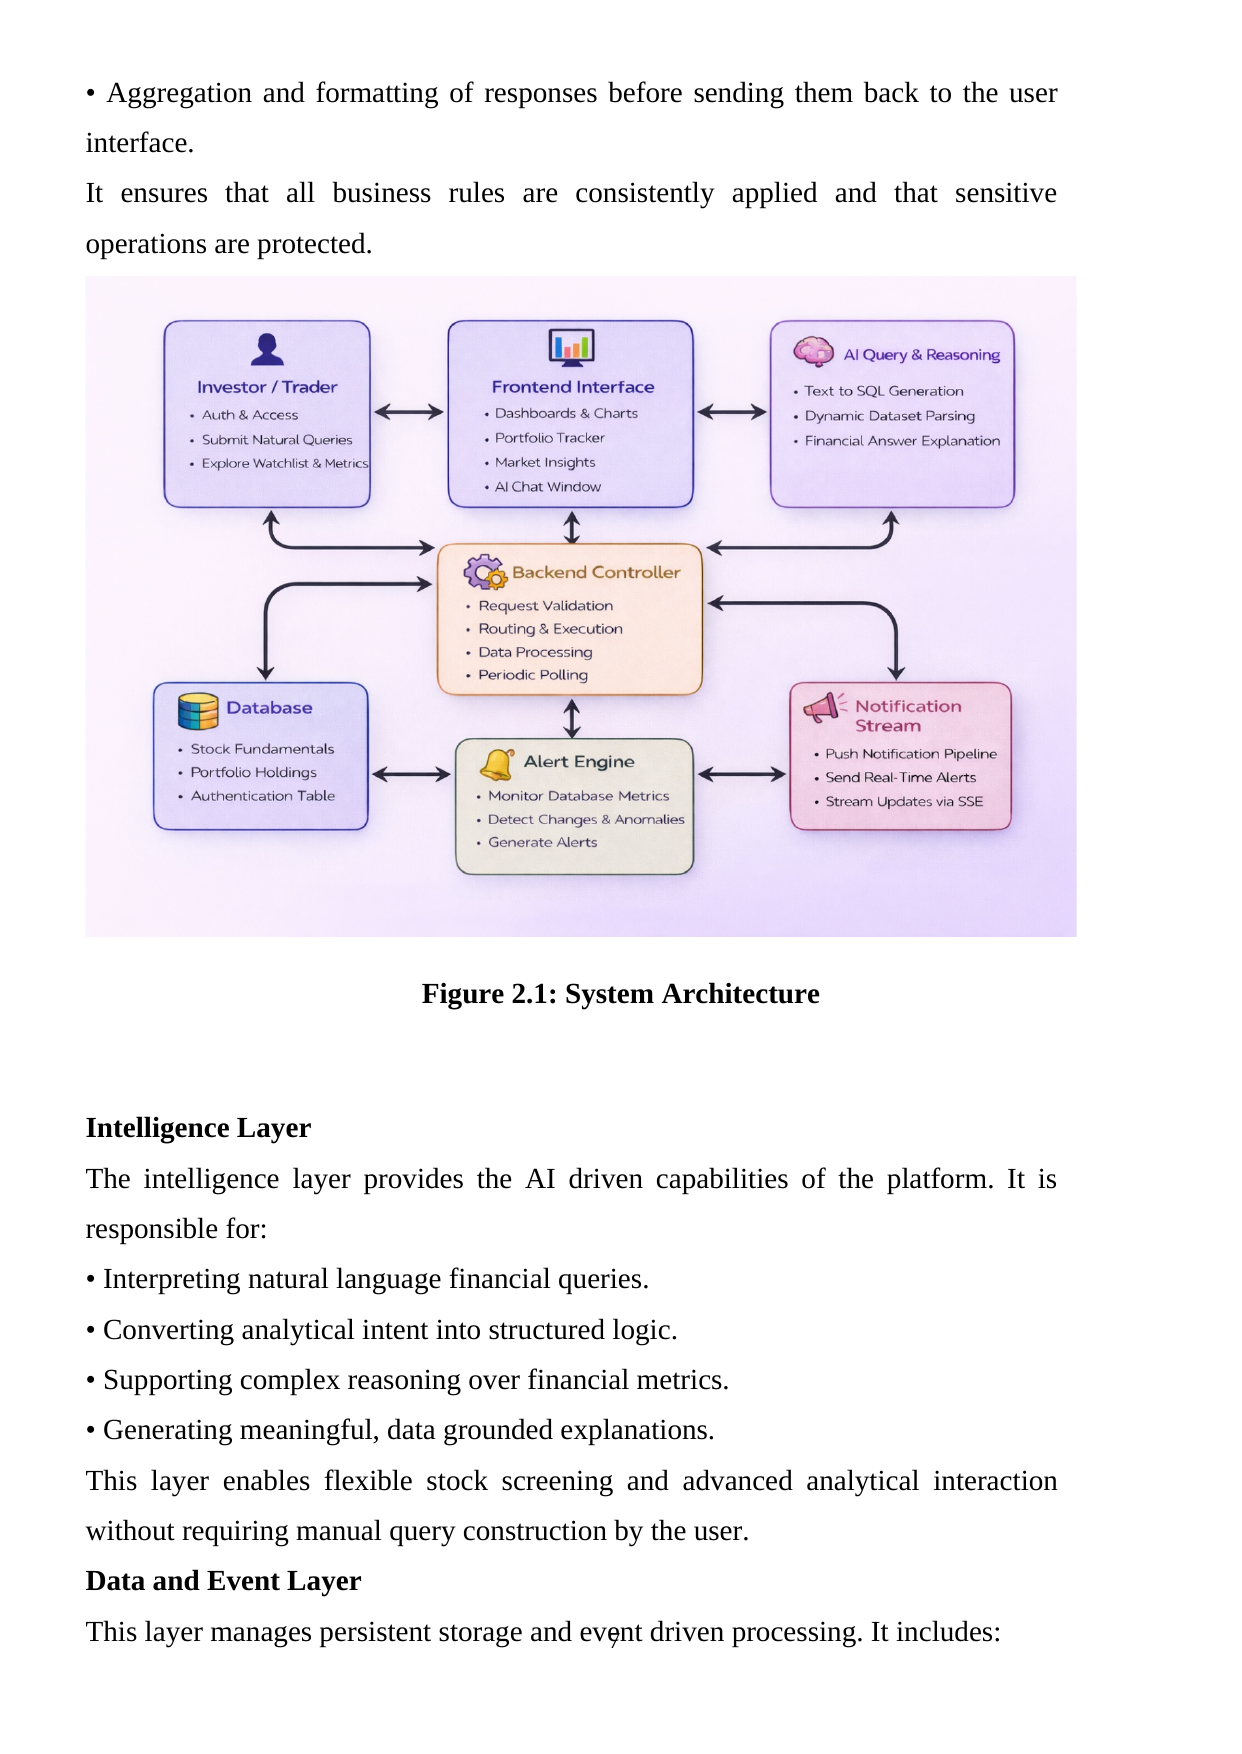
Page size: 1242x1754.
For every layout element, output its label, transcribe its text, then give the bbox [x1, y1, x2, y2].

text This layer enables flexible stock screening and advanced analytical interaction without requiring manual query construction by the user. [85, 1463, 1059, 1547]
text This layer manages persistent storage and event driven processing. It includes: [85, 1614, 1059, 1647]
picture [85, 276, 1077, 937]
text • Interpreting natural language financial queries. [85, 1262, 1059, 1295]
text It ensures that all business rules are consistently applied and that sensitive operations are protected. [85, 176, 1059, 259]
text • Converting analytical intent into structured logic. [85, 1312, 1059, 1345]
text Data and Event Layer [85, 1563, 1059, 1597]
text The intelligence layer provides the AI driven capabilities of the platform. It is responsible for: [85, 1161, 1059, 1245]
text • Generating meaningful, data grounded explanations. [85, 1412, 1059, 1446]
text Intelligence Layer [85, 1111, 1059, 1144]
text • Aggregation and formatting of responses before sending them back to the user interface. [85, 75, 1059, 159]
text • Supporting complex reasoning over financial metrics. [85, 1362, 1059, 1396]
subtitle Figure 2.1: System Architecture [75, 976, 1167, 1010]
